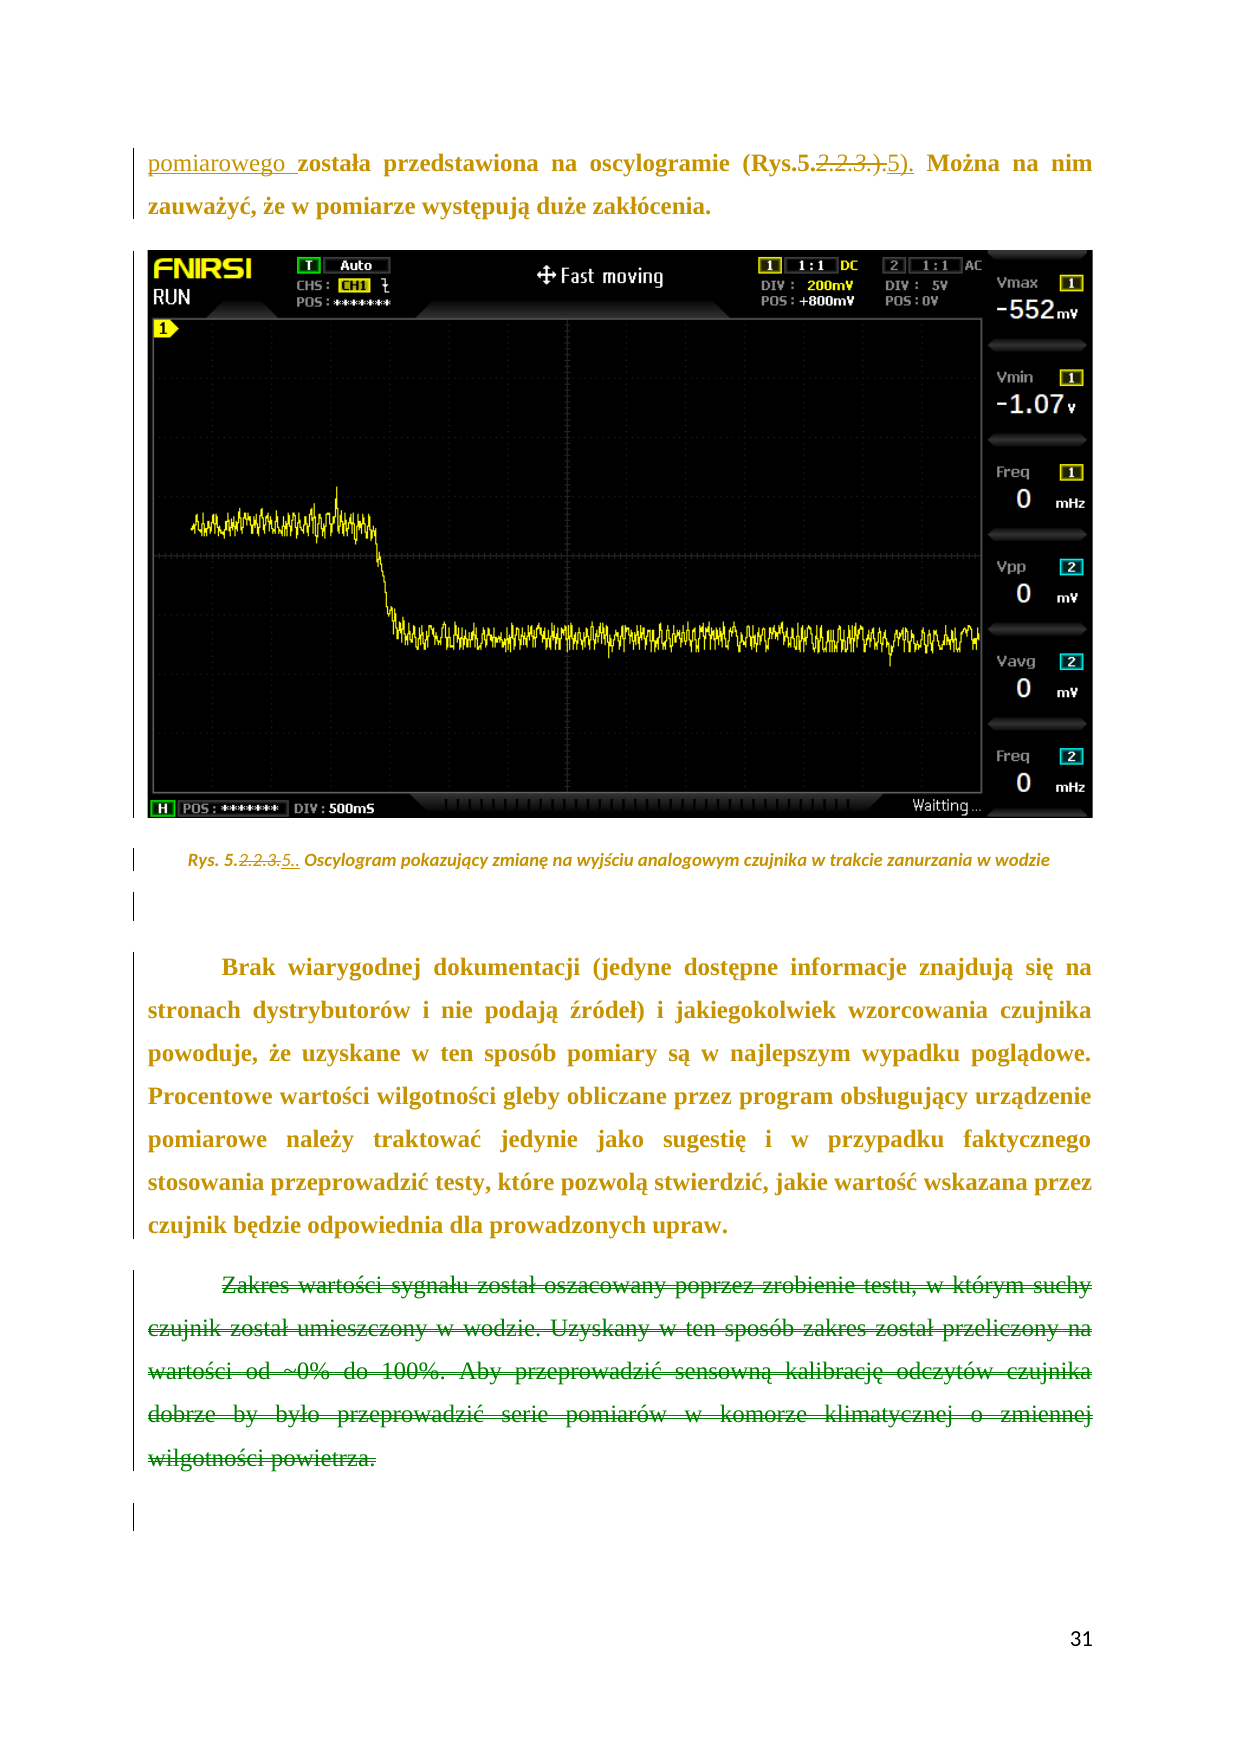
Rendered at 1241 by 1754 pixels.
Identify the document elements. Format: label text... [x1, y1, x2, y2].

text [148, 148, 1093, 219]
picture [147, 250, 1093, 818]
text Rys. 5. Oscylogram pokazujący zmianę na wyjściu analogowym czujnika w trakcie zanurzania w wodzie [148, 848, 1093, 871]
text Brak wiarygodnej dokumentacji (jedyne dostępne informacje znajdują się na stronach dystrybutorów i nie podają źródeł) i jakiegokolwiek wzorcowania czujnika powoduje, że uzyskane w ten sposób pomiary są w najlepszym wypadku poglądowe. Procentowe wartości wilgotności gleby obliczane przez program obsługujący urządzenie pomiarowe należy traktować jedynie jako sugestię i w przypadku faktycznego stosowania przeprowadzić testy, które pozwolą stwierdzić, jakie wartość wskazana przez czujnik będzie odpowiednia dla prowadzonych upraw. [148, 952, 1093, 1239]
